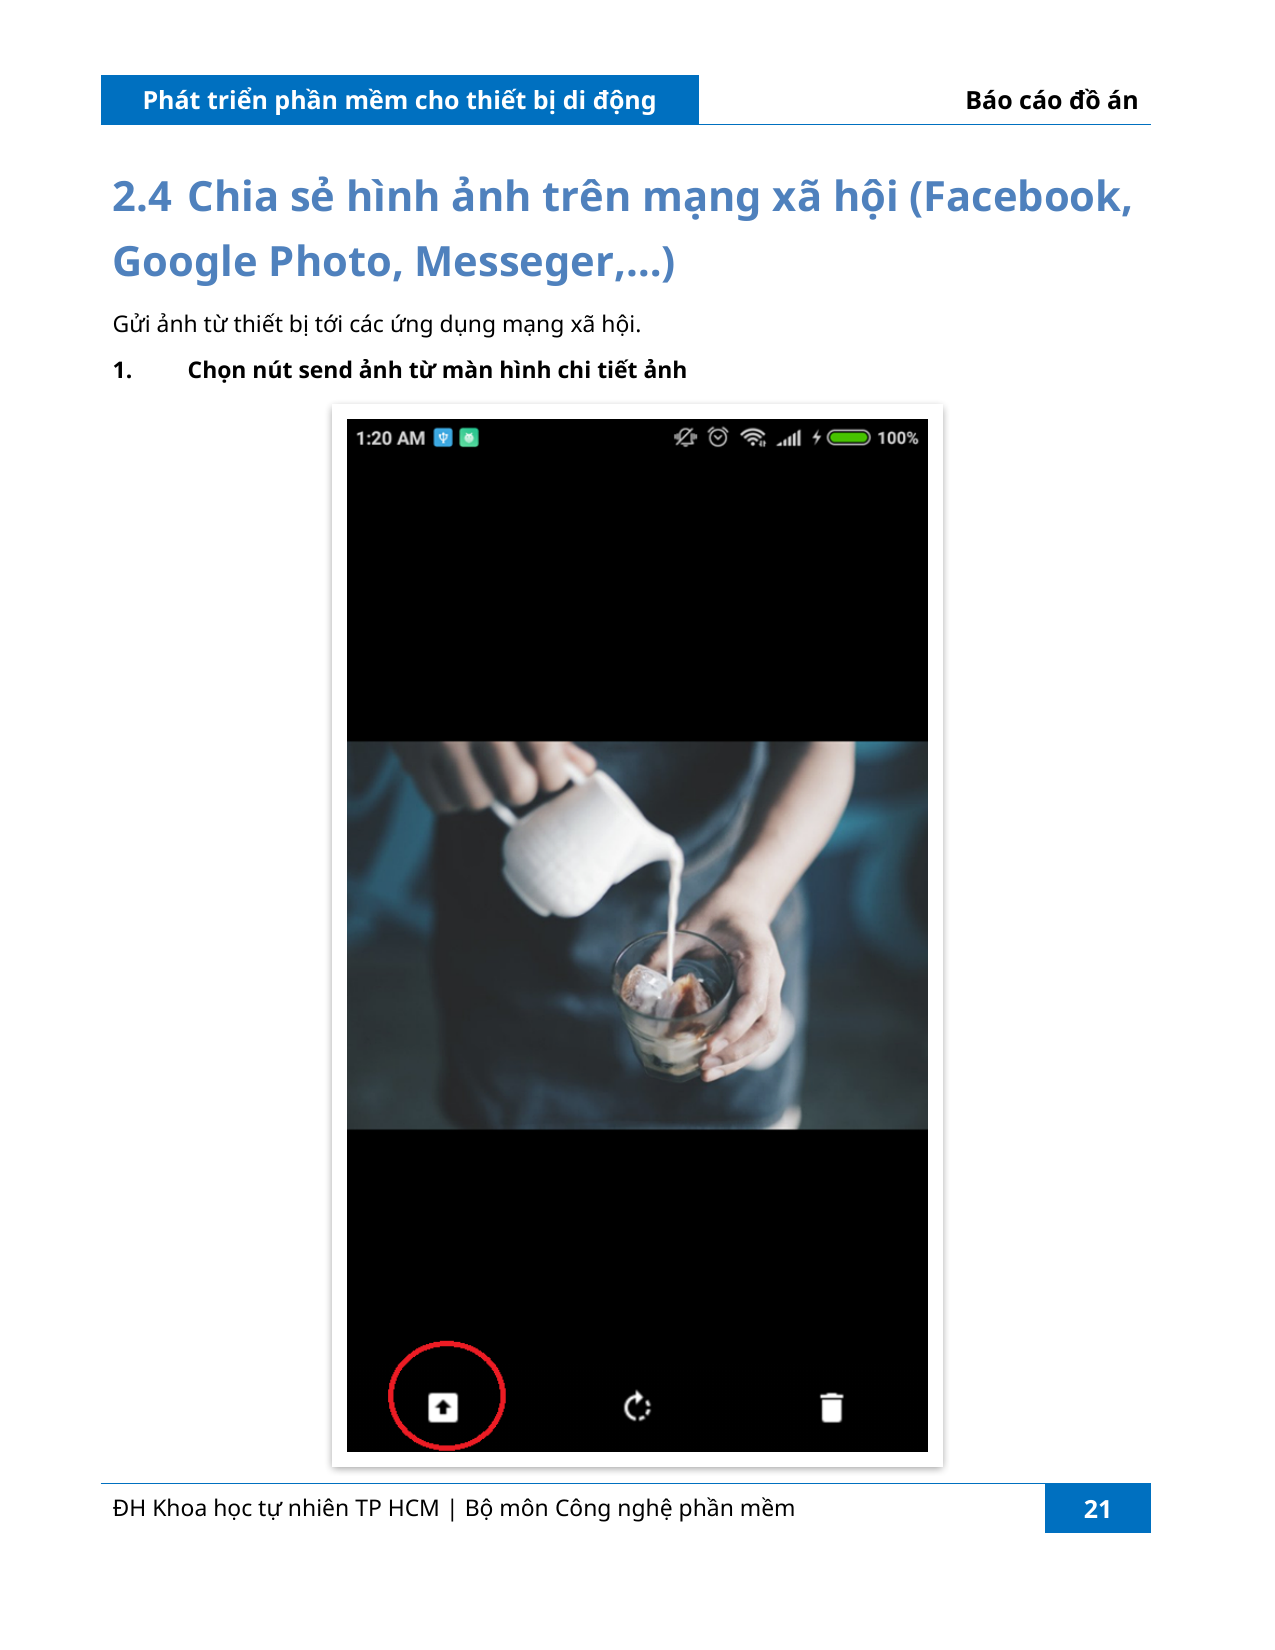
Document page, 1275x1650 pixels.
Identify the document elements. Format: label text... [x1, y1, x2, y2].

text Gửi ảnh từ thiết bị tới các ứng dụng mạng xã hội. [112, 308, 1162, 339]
list Chọn nút send ảnh từ màn hình chi tiết ảnh [112, 354, 1162, 385]
picture [347, 419, 928, 1452]
subtitle Chia sẻ hình ảnh trên mạng xã hội (Facebook, Google Photo, Messeger,…) [112, 167, 1162, 289]
